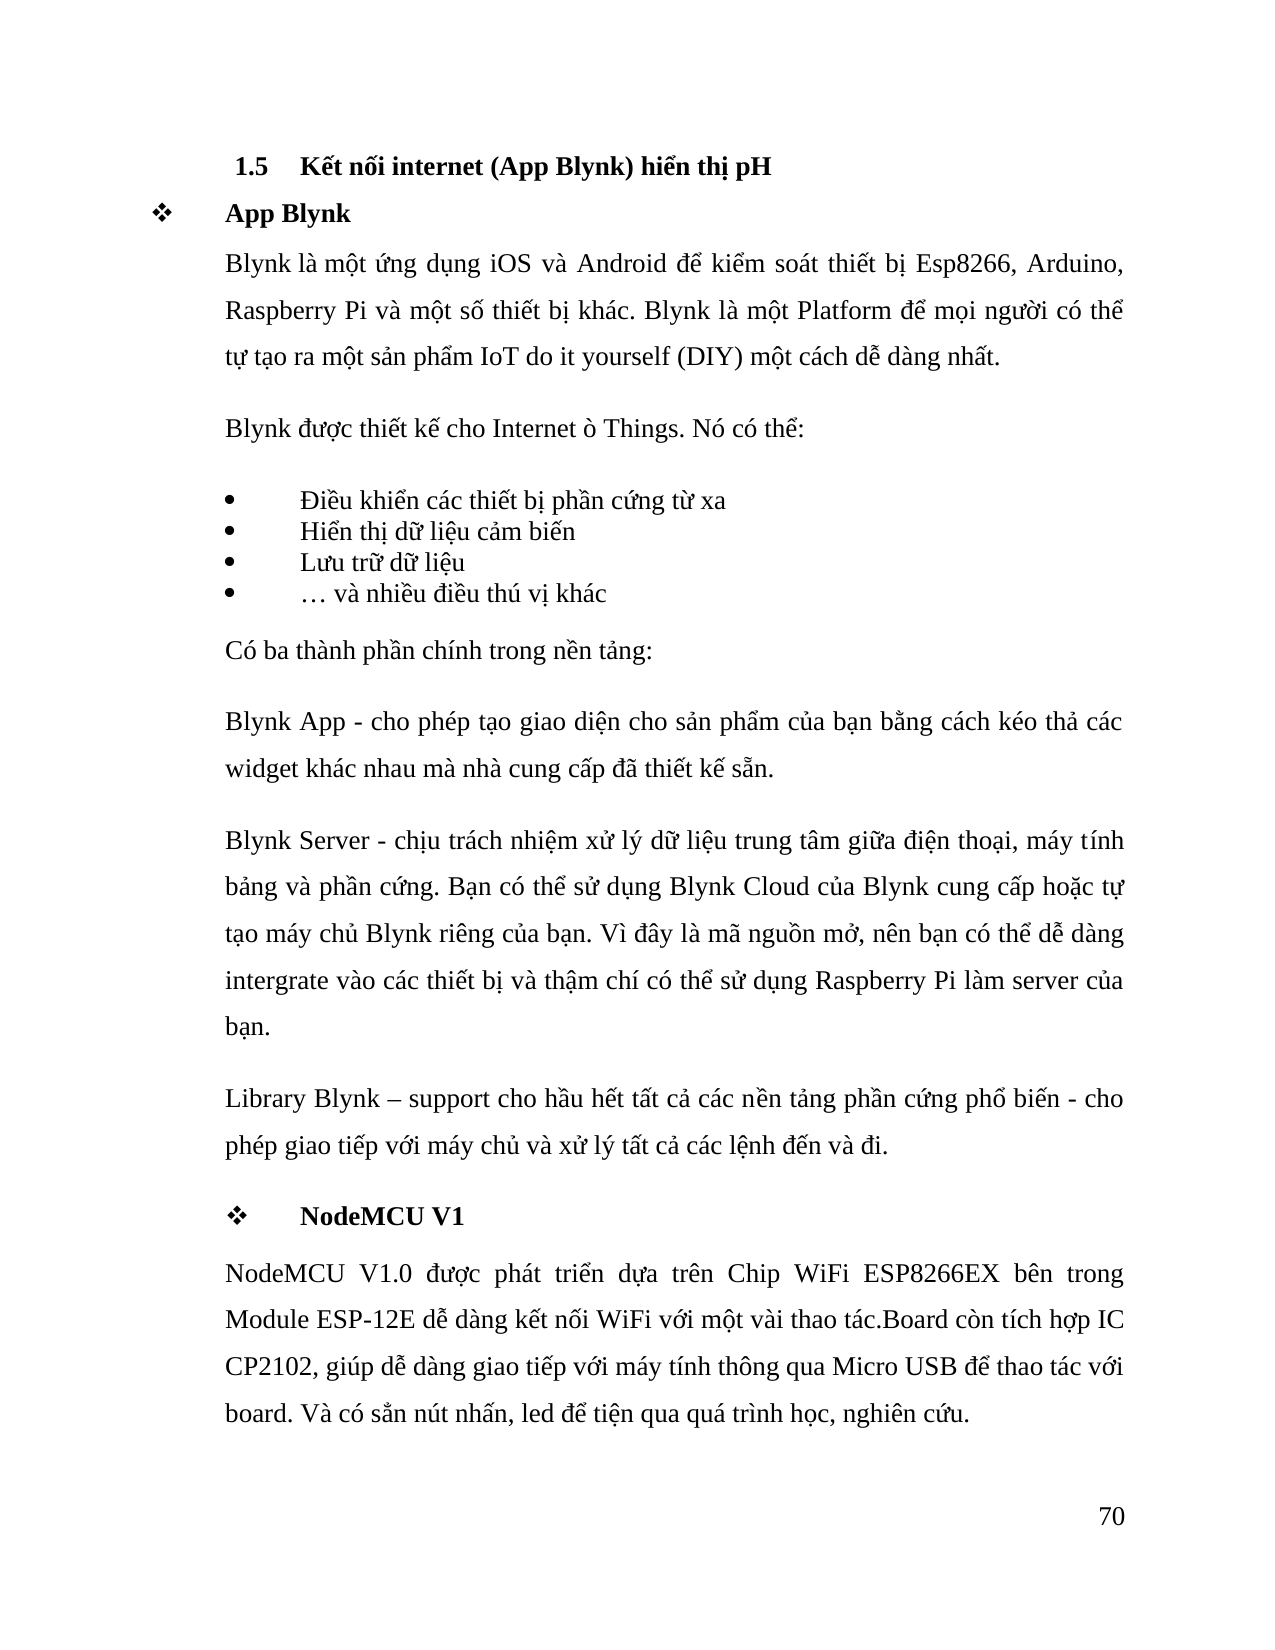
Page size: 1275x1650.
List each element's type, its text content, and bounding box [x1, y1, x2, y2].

list Lưu trữ dữ liệu [225, 546, 1125, 577]
text NodeMCU V1.0 được phát triển dựa trên Chip WiFi ESP8266EX bên trong Module ESP-12E dễ dàng kết nối WiFi với một vài thao tác.Board còn tích hợp IC CP2102, giúp dễ dàng giao tiếp với máy tính thông qua Micro USB để thao tác với board. Và có sẳn nút nhấn, led để tiện qua quá trình học, nghiên cứu. [225, 1257, 1125, 1428]
list … và nhiều điều thú vị khác [225, 577, 1125, 609]
list Điều khiển các thiết bị phần cứng từ xa [225, 484, 1125, 515]
text Blynk là một ứng dụng iOS và Android để kiểm soát thiết bị Esp8266, Arduino, Raspberry Pi và một số thiết bị khác. Blynk là một Platform để mọi người có thể tự tạo ra một sản phẩm IoT do it yourself (DIY) một cách dễ dàng nhất. [225, 247, 1125, 372]
subtitle 1.5 Kết nối internet (App Blynk) hiển thị pH [234, 150, 1125, 181]
text Blynk được thiết kế cho Internet ò Things. Nó có thể: [225, 412, 1125, 443]
text Blynk Server - chịu trách nhiệm xử lý dữ liệu trung tâm giữa điện thoại, máy tính bảng và phần cứng. Bạn có thể sử dụng Blynk Cloud của Blynk cung cấp hoặc tự tạo máy chủ Blynk riêng của bạn. Vì đây là mã nguồn mở, nên bạn có thể dễ dàng intergrate vào các thiết bị và thậm chí có thể sử dụng Raspberry Pi làm server của bạn. [225, 824, 1125, 1042]
text Có ba thành phần chính trong nền tảng: [225, 634, 1125, 665]
list NodeMCU V1 [225, 1200, 1125, 1232]
list Hiển thị dữ liệu cảm biến [225, 515, 1125, 546]
list App Blynk [150, 197, 1125, 228]
text Library Blynk – support cho hầu hết tất cả các nền tảng phần cứng phổ biến - cho phép giao tiếp với máy chủ và xử lý tất cả các lệnh đến và đi. [225, 1082, 1125, 1160]
text Blynk App - cho phép tạo giao diện cho sản phẩm của bạn bằng cách kéo thả các widget khác nhau mà nhà cung cấp đã thiết kế sẵn. [225, 705, 1125, 783]
